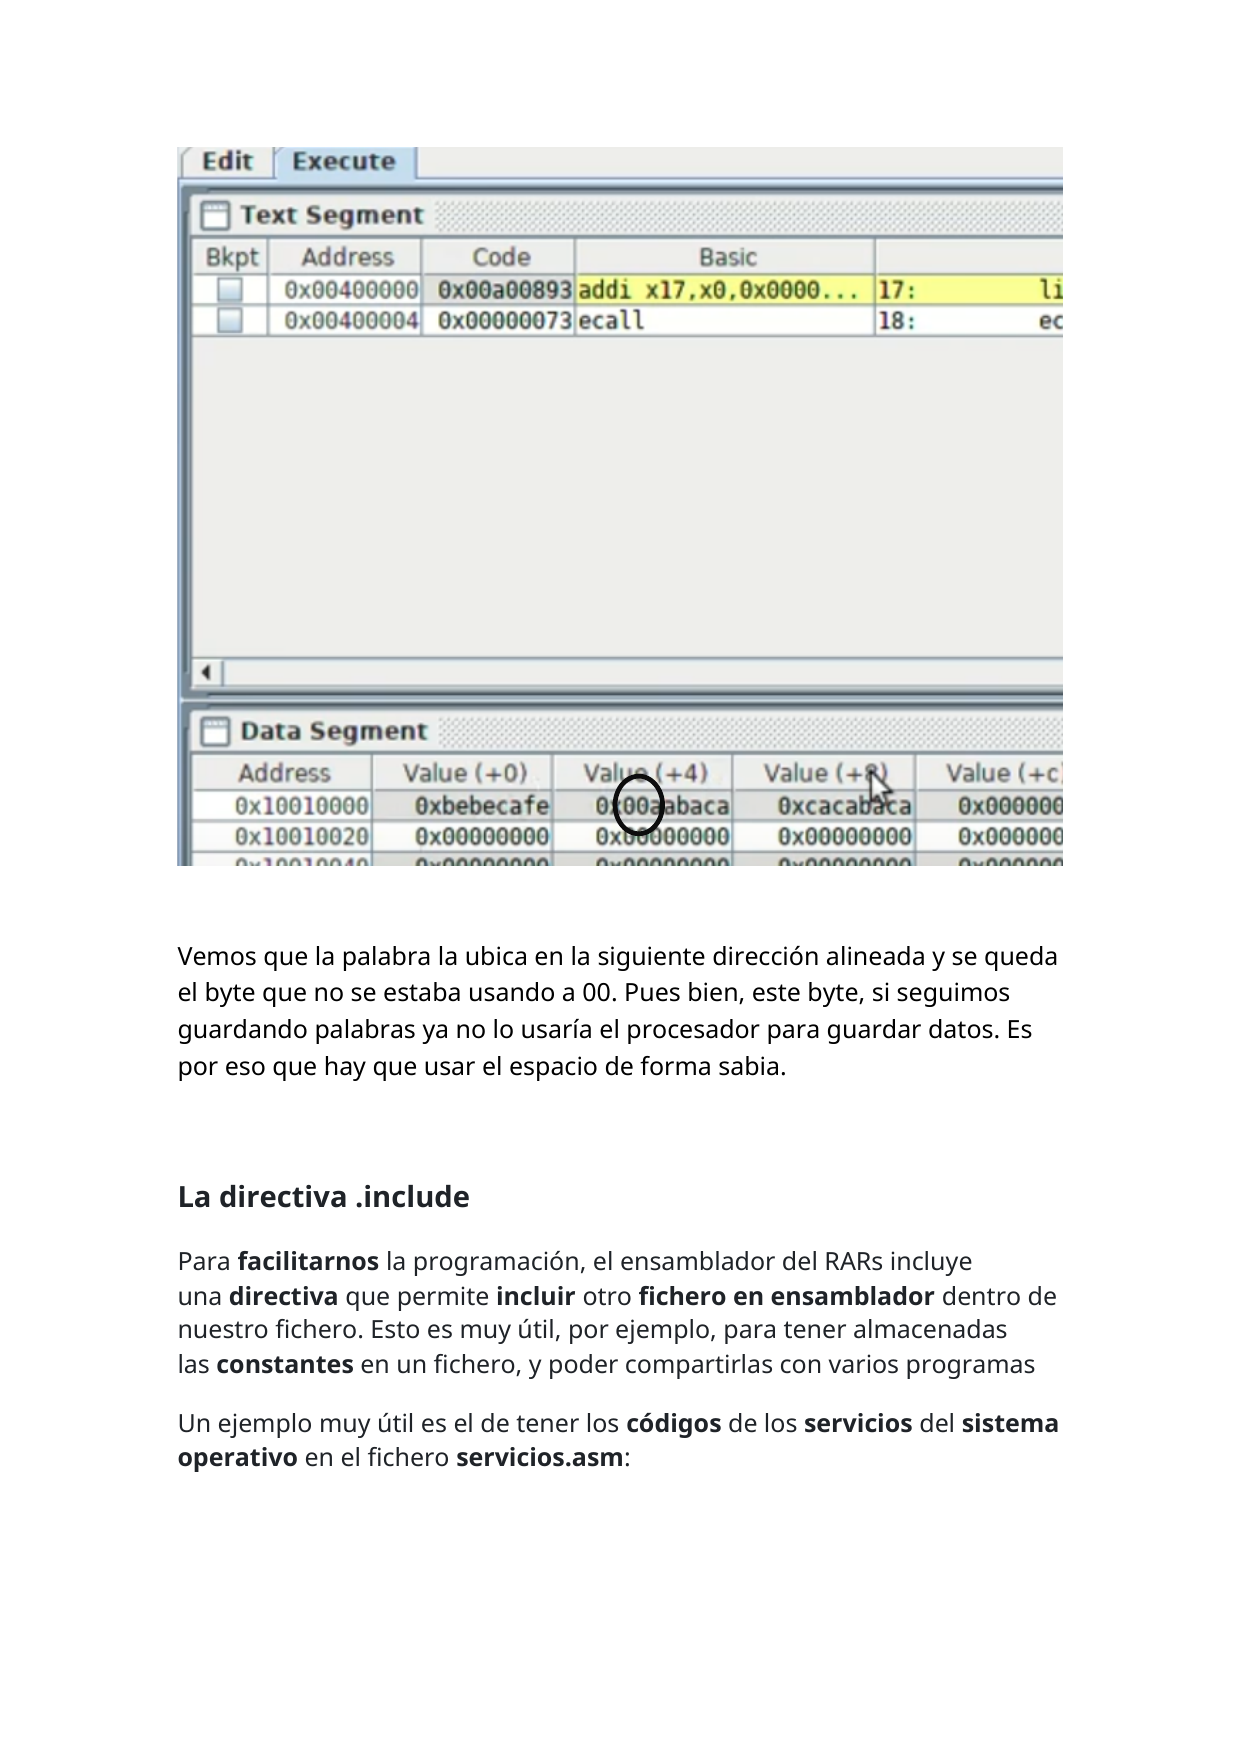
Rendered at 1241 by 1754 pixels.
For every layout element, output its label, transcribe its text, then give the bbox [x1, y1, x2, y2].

text Un ejemplo muy útil es el de tener los códigos de los servicios del sistema operativo en el fichero servicios.asm: [177, 1405, 1063, 1473]
subtitle La directiva .include [177, 1176, 1063, 1216]
text Vemos que la palabra la ubica en la siguiente dirección alineada y se queda el byte que no se estaba usando a 00. Pues bien, este byte, si seguimos guardando palabras ya no lo usaría el procesador para guardar datos. Es por eso que hay que usar el espacio de forma sabia. [177, 938, 1063, 1083]
text Para facilitarnos la programación, el ensamblador del RARs incluye una directiva que permite incluir otro fichero en ensamblador dentro de nuestro fichero. Esto es muy útil, por ejemplo, para tener almacenadas las constantes en un fichero, y poder compartirlas con varios programas [177, 1244, 1063, 1380]
picture [177, 147, 1063, 866]
